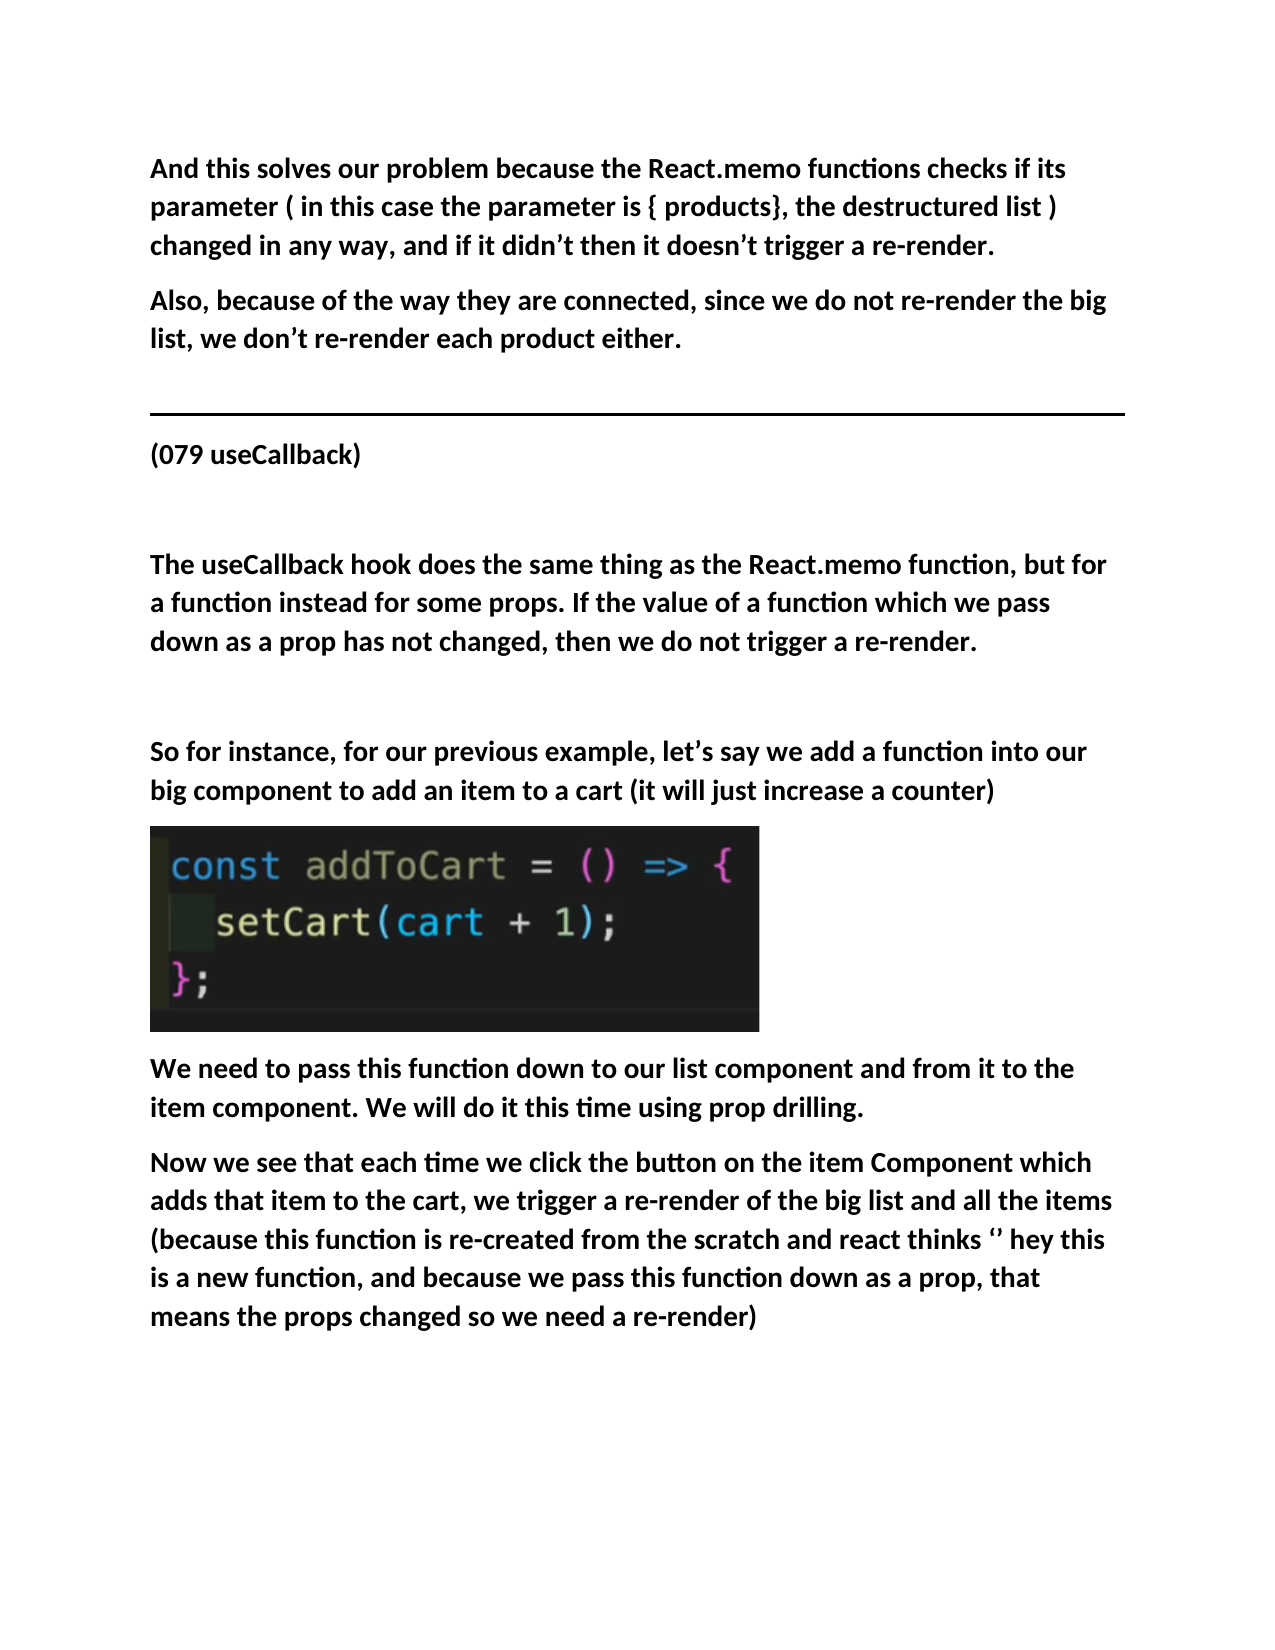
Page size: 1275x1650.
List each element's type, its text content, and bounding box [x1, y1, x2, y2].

text The useCallback hook does the same thing as the React.memo function, but for a function instead for some props. If the value of a function which we pass down as a prop has not changed, then we do not trigger a re-render. [150, 546, 1125, 658]
text (079 useCallback) [150, 436, 1125, 471]
text And this solves our problem because the React.memo functions checks if its parameter ( in this case the parameter is { products}, the destructured list ) changed in any way, and if it didn’t then it doesn’t trigger a re-render. [150, 150, 1125, 262]
text So for instance, for our previous example, let’s say we add a function into our big component to add an item to a cart (it will just increase a counter) [150, 733, 1125, 807]
picture [150, 826, 760, 1032]
text Also, because of the way they are connected, since we do not re-render the big list, we don’t re-render each product either. [150, 282, 1125, 356]
text We need to pass this function down to our list component and from it to the item component. We will do it this time using prop drilling. [150, 1050, 1125, 1124]
text Now we see that each time we click the button on the item Component which adds that item to the cart, we trigger a re-render of the big list and all the items (because this function is re-created from the scratch and react thinks ‘’ hey this is a new function, and because we pass this function down as a prop, that means the props changed so we need a re-render) [150, 1144, 1125, 1333]
